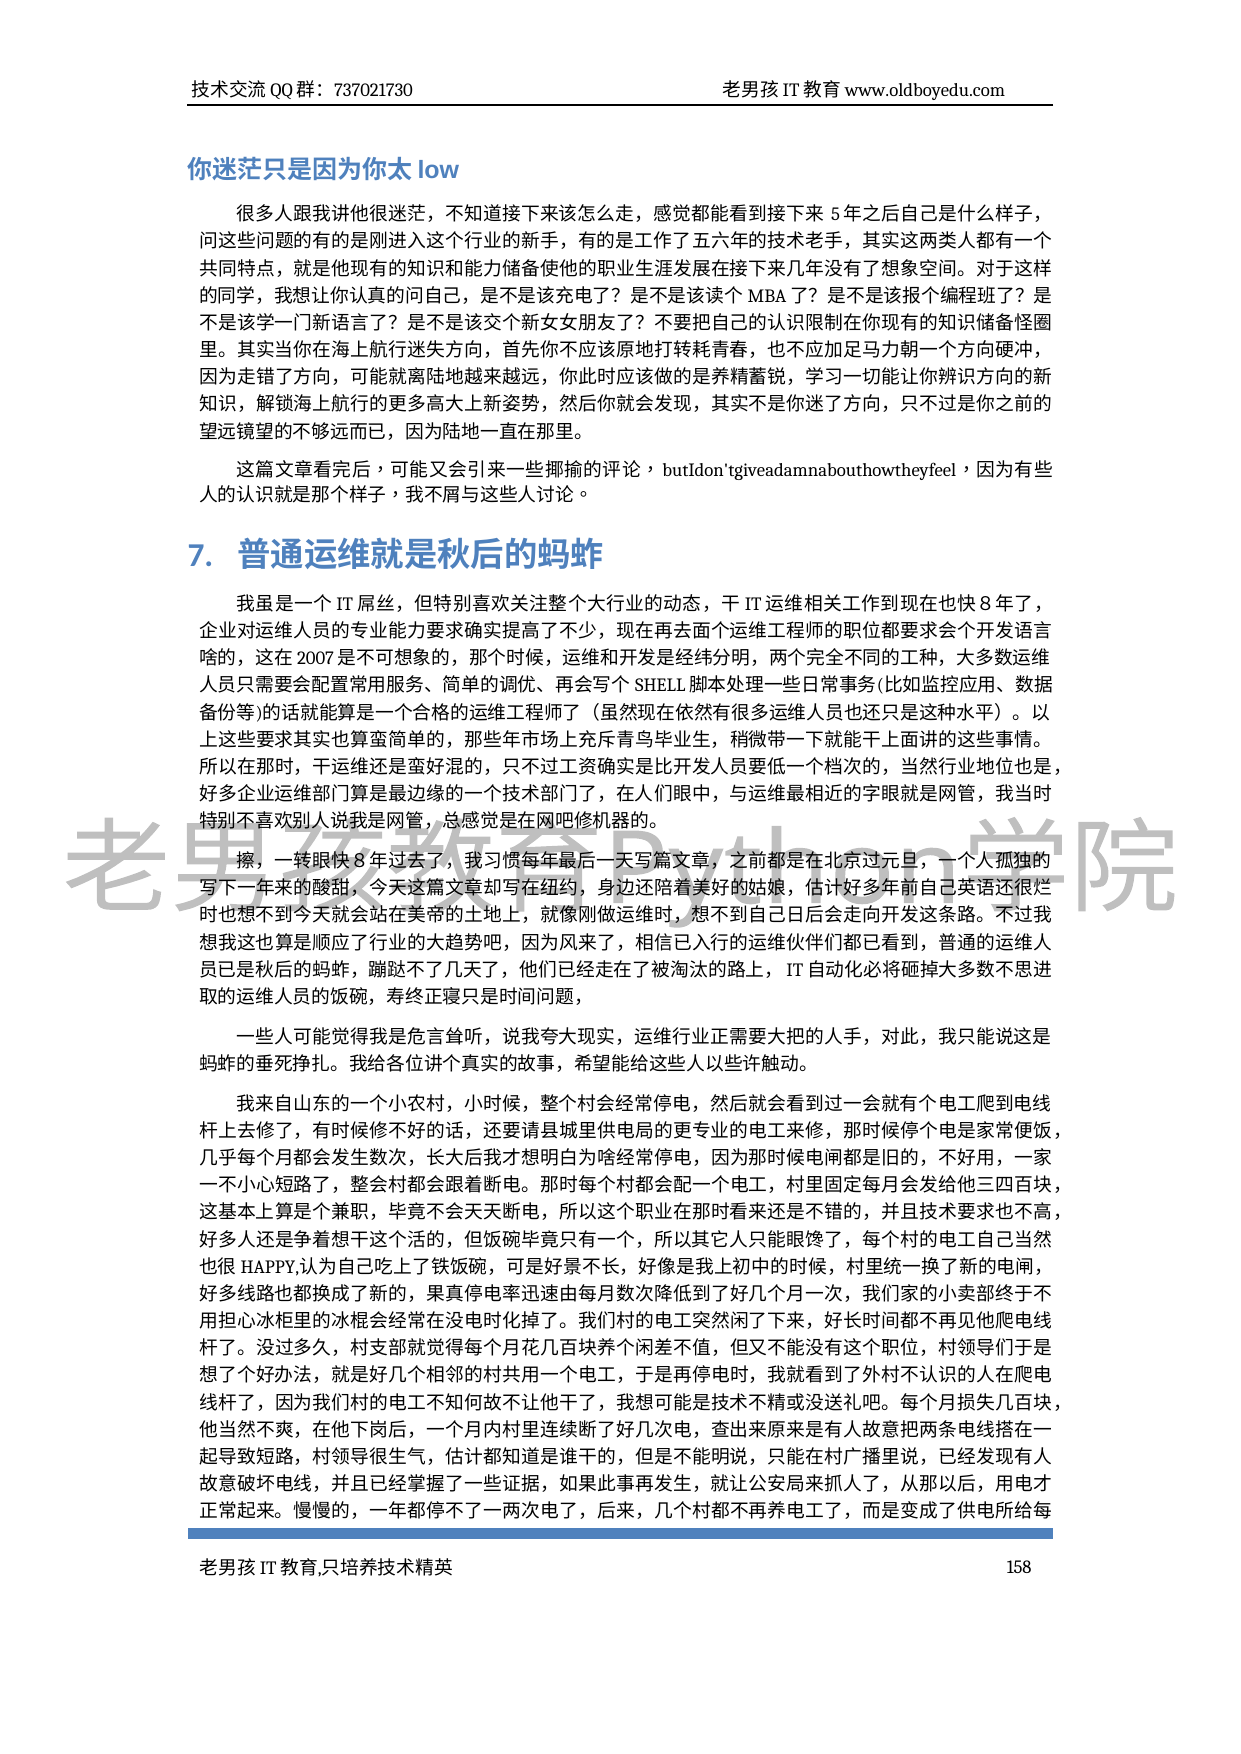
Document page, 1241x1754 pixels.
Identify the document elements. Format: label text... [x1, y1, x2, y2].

text 这篇文章看完后，可能又会引来一些揶揄的评论，butIdon'tgiveadamnabouthowtheyfeel，因为有些人的认识就是那个样子，我不屑与这些人讨论。 [199, 456, 1053, 507]
subtitle 你迷茫只是因为你太low [187, 150, 1053, 186]
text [199, 1088, 1053, 1523]
text 我虽是一个IT屌丝，但特别喜欢关注整个大行业的动态，干IT运维相关工作到现在也快８年了，企业对运维人员的专业能力要求确实提高了不少，现在再去面个运维工程师的职位都要求会个开发语言啥的，这在2007是不可想象的，那个时候，运维和开发是经纬分明，两个完全不同的工种，大多数运维人员只需要会配置常用服务、简单的调优、再会写个SHELL脚本处理一些日常事务(比如监控应用、数据备份等)的话就能算是一个合格的运维工程师了（虽然现在依然有很多运维人员也还只是这种水平）。以上这些要求其实也算蛮简单的，那些年市场上充斥青鸟毕业生，稍微带一下就能干上面讲的这些事情。所以在那时，干运维还是蛮好混的，只不过工资确实是比开发人员要低一个档次的，当然行业地位也是，好多企业运维部门算是最边缘的一个技术部门了，在人们眼中，与运维最相近的字眼就是网管，我当时特别不喜欢别人说我是网管，总感觉是在网吧修机器的。 [199, 588, 1053, 833]
text 一些人可能觉得我是危言耸听，说我夸大现实，运维行业正需要大把的人手，对此，我只能说这是蚂蚱的垂死挣扎。我给各位讲个真实的故事，希望能给这些人以些许触动。 [199, 1021, 1053, 1076]
subtitle 普通运维就是秋后的蚂蚱 [187, 528, 1053, 576]
text 很多人跟我讲他很迷茫，不知道接下来该怎么走，感觉都能看到接下来5年之后自己是什么样子，问这些问题的有的是刚进入这个行业的新手，有的是工作了五六年的技术老手，其实这两类人都有一个共同特点，就是他现有的知识和能力储备使他的职业生涯发展在接下来几年没有了想象空间。对于这样的同学，我想让你认真的问自己，是不是该充电了？是不是该读个MBA了？是不是该报个编程班了？是不是该学一门新语言了？是不是该交个新女女朋友了？不要把自己的认识限制在你现有的知识储备怪圈里。其实当你在海上航行迷失方向，首先你不应该原地打转耗青春，也不应加足马力朝一个方向硬冲，因为走错了方向，可能就离陆地越来越远，你此时应该做的是养精蓄锐，学习一切能让你辨识方向的新知识，解锁海上航行的更多高大上新姿势，然后你就会发现，其实不是你迷了方向，只不过是你之前的望远镜望的不够远而已，因为陆地一直在那里。 [199, 199, 1053, 443]
text 擦，一转眼快８年过去了，我习惯每年最后一天写篇文章，之前都是在北京过元旦，一个人孤独的写下一年来的酸甜，今天这篇文章却写在纽约，身边还陪着美好的姑娘，估计好多年前自己英语还很烂时也想不到今天就会站在美帝的土地上，就像刚做运维时，想不到自己日后会走向开发这条路。不过我想我这也算是顺应了行业的大趋势吧，因为风来了，相信已入行的运维伙伴们都已看到，普通的运维人员已是秋后的蚂蚱，蹦跶不了几天了，他们已经走在了被淘汰的路上，IT自动化必将砸掉大多数不思进取的运维人员的饭碗，寿终正寝只是时间问题， [199, 846, 1053, 1009]
